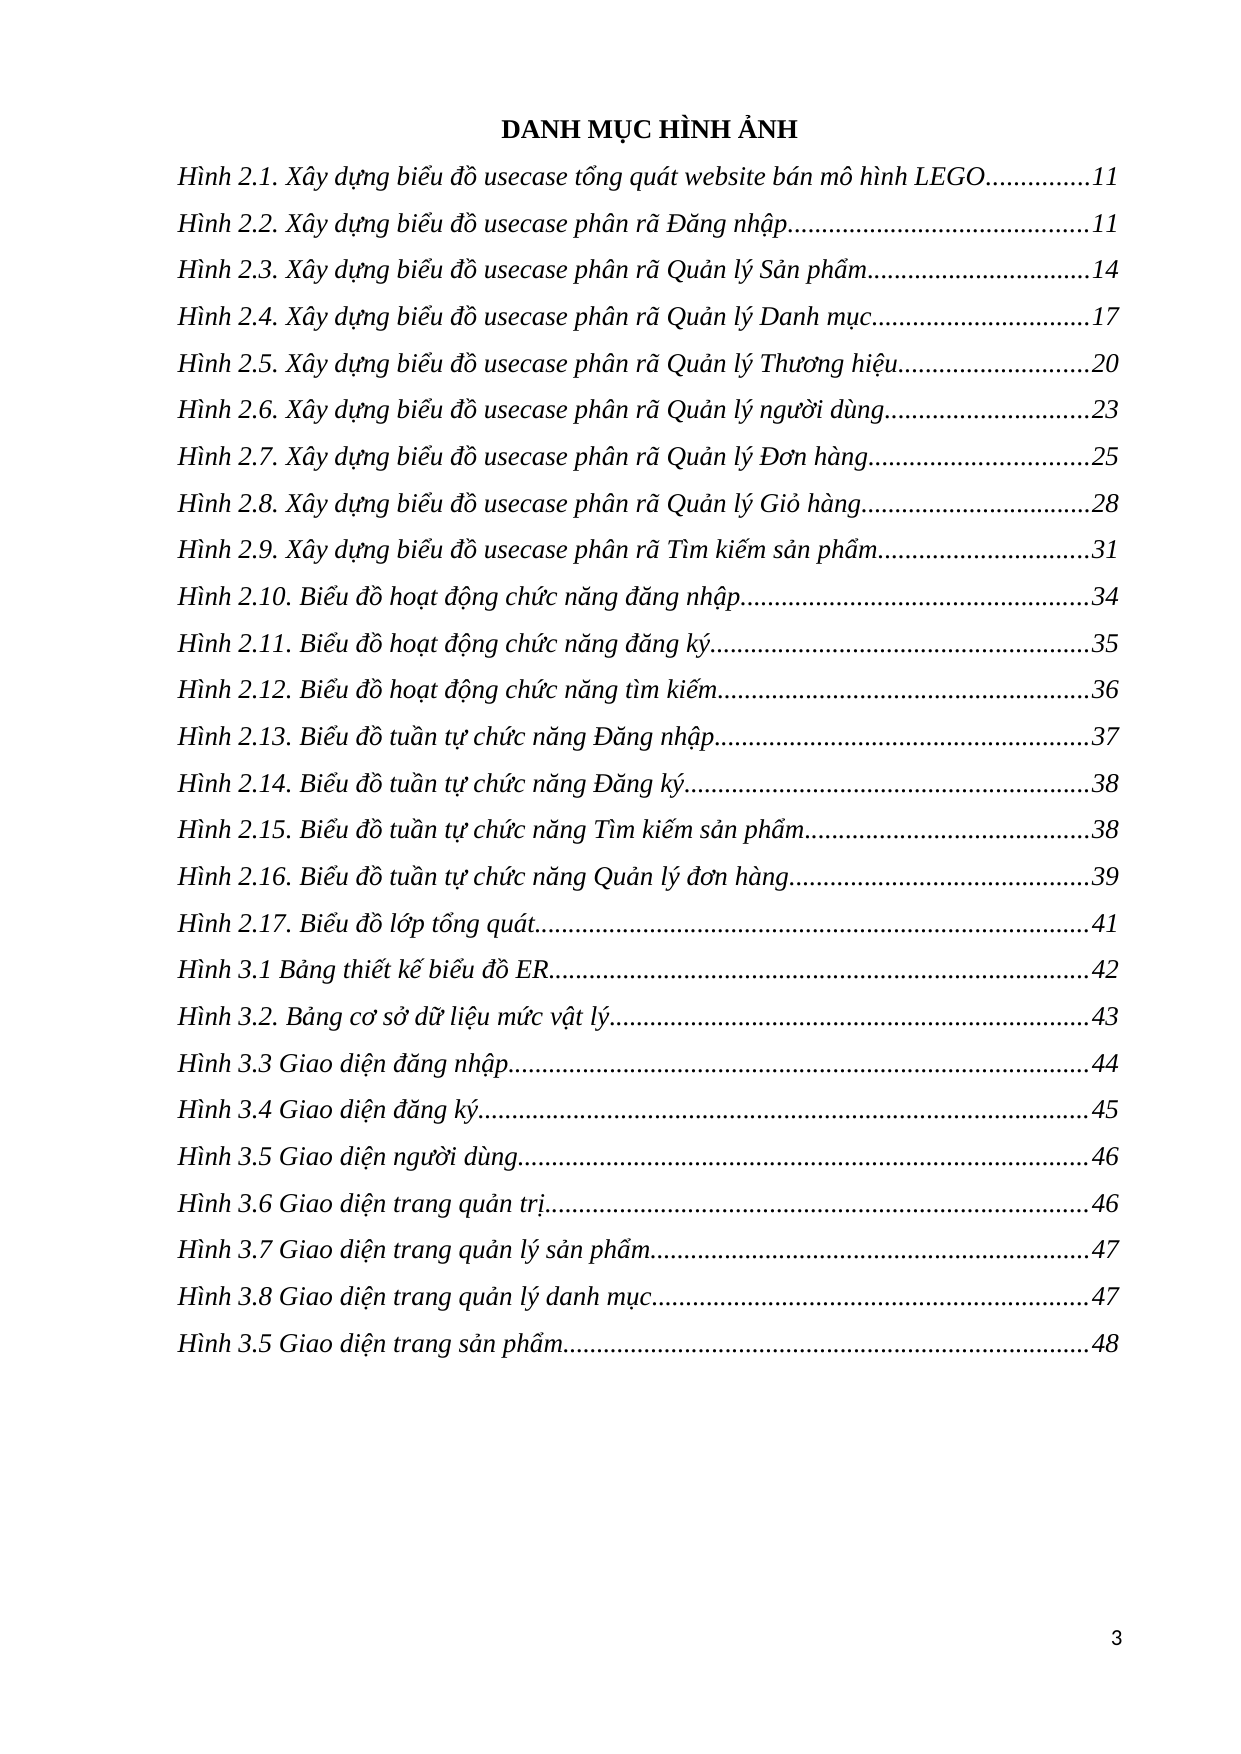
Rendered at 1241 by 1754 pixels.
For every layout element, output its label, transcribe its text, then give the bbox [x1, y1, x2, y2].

text Hình 3.8 Giao diện trang quản lý danh mục 47 [177, 1280, 1122, 1311]
text Hình 2.16. Biểu đồ tuần tự chức năng Quản lý đơn hàng 39 [177, 860, 1122, 891]
text Hình 2.10. Biểu đồ hoạt động chức năng đăng nhập 34 [177, 580, 1122, 611]
text Hình 3.7 Giao diện trang quản lý sản phẩm 47 [177, 1234, 1122, 1265]
text Hình 2.9. Xây dựng biểu đồ usecase phân rã Tìm kiếm sản phẩm 31 [177, 534, 1122, 565]
text Hình 2.17. Biểu đồ lớp tổng quát 41 [177, 907, 1122, 938]
text Hình 2.5. Xây dựng biểu đồ usecase phân rã Quản lý Thương hiệu 20 [177, 347, 1122, 378]
text Hình 2.7. Xây dựng biểu đồ usecase phân rã Quản lý Đơn hàng 25 [177, 440, 1122, 471]
text Hình 3.3 Giao diện đăng nhập 44 [177, 1047, 1122, 1078]
text Hình 3.4 Giao diện đăng ký 45 [177, 1094, 1122, 1125]
text Hình 2.13. Biểu đồ tuần tự chức năng Đăng nhập 37 [177, 720, 1122, 751]
text Hình 2.15. Biểu đồ tuần tự chức năng Tìm kiếm sản phẩm 38 [177, 814, 1122, 845]
text Hình 2.4. Xây dựng biểu đồ usecase phân rã Quản lý Danh mục 17 [177, 300, 1122, 331]
text Hình 3.6 Giao diện trang quản trị 46 [177, 1187, 1122, 1218]
text Hình 2.14. Biểu đồ tuần tự chức năng Đăng ký 38 [177, 767, 1122, 798]
text Hình 2.8. Xây dựng biểu đồ usecase phân rã Quản lý Giỏ hàng 28 [177, 487, 1122, 518]
text Hình 2.3. Xây dựng biểu đồ usecase phân rã Quản lý Sản phẩm 14 [177, 254, 1122, 285]
text Hình 2.1. Xây dựng biểu đồ usecase tổng quát website bán mô hình LEGO 11 [177, 160, 1122, 191]
subtitle DANH MỤC HÌNH ẢNH [177, 114, 1122, 145]
text Hình 2.2. Xây dựng biểu đồ usecase phân rã Đăng nhập 11 [177, 207, 1122, 238]
text Hình 3.1 Bảng thiết kế biểu đồ ER 42 [177, 954, 1122, 985]
text Hình 2.11. Biểu đồ hoạt động chức năng đăng ký 35 [177, 627, 1122, 658]
text Hình 2.6. Xây dựng biểu đồ usecase phân rã Quản lý người dùng 23 [177, 394, 1122, 425]
text Hình 3.2. Bảng cơ sở dữ liệu mức vật lý 43 [177, 1000, 1122, 1031]
text Hình 3.5 Giao diện người dùng 46 [177, 1140, 1122, 1171]
text Hình 2.12. Biểu đồ hoạt động chức năng tìm kiếm 36 [177, 674, 1122, 705]
text Hình 3.5 Giao diện trang sản phẩm 48 [177, 1327, 1122, 1358]
